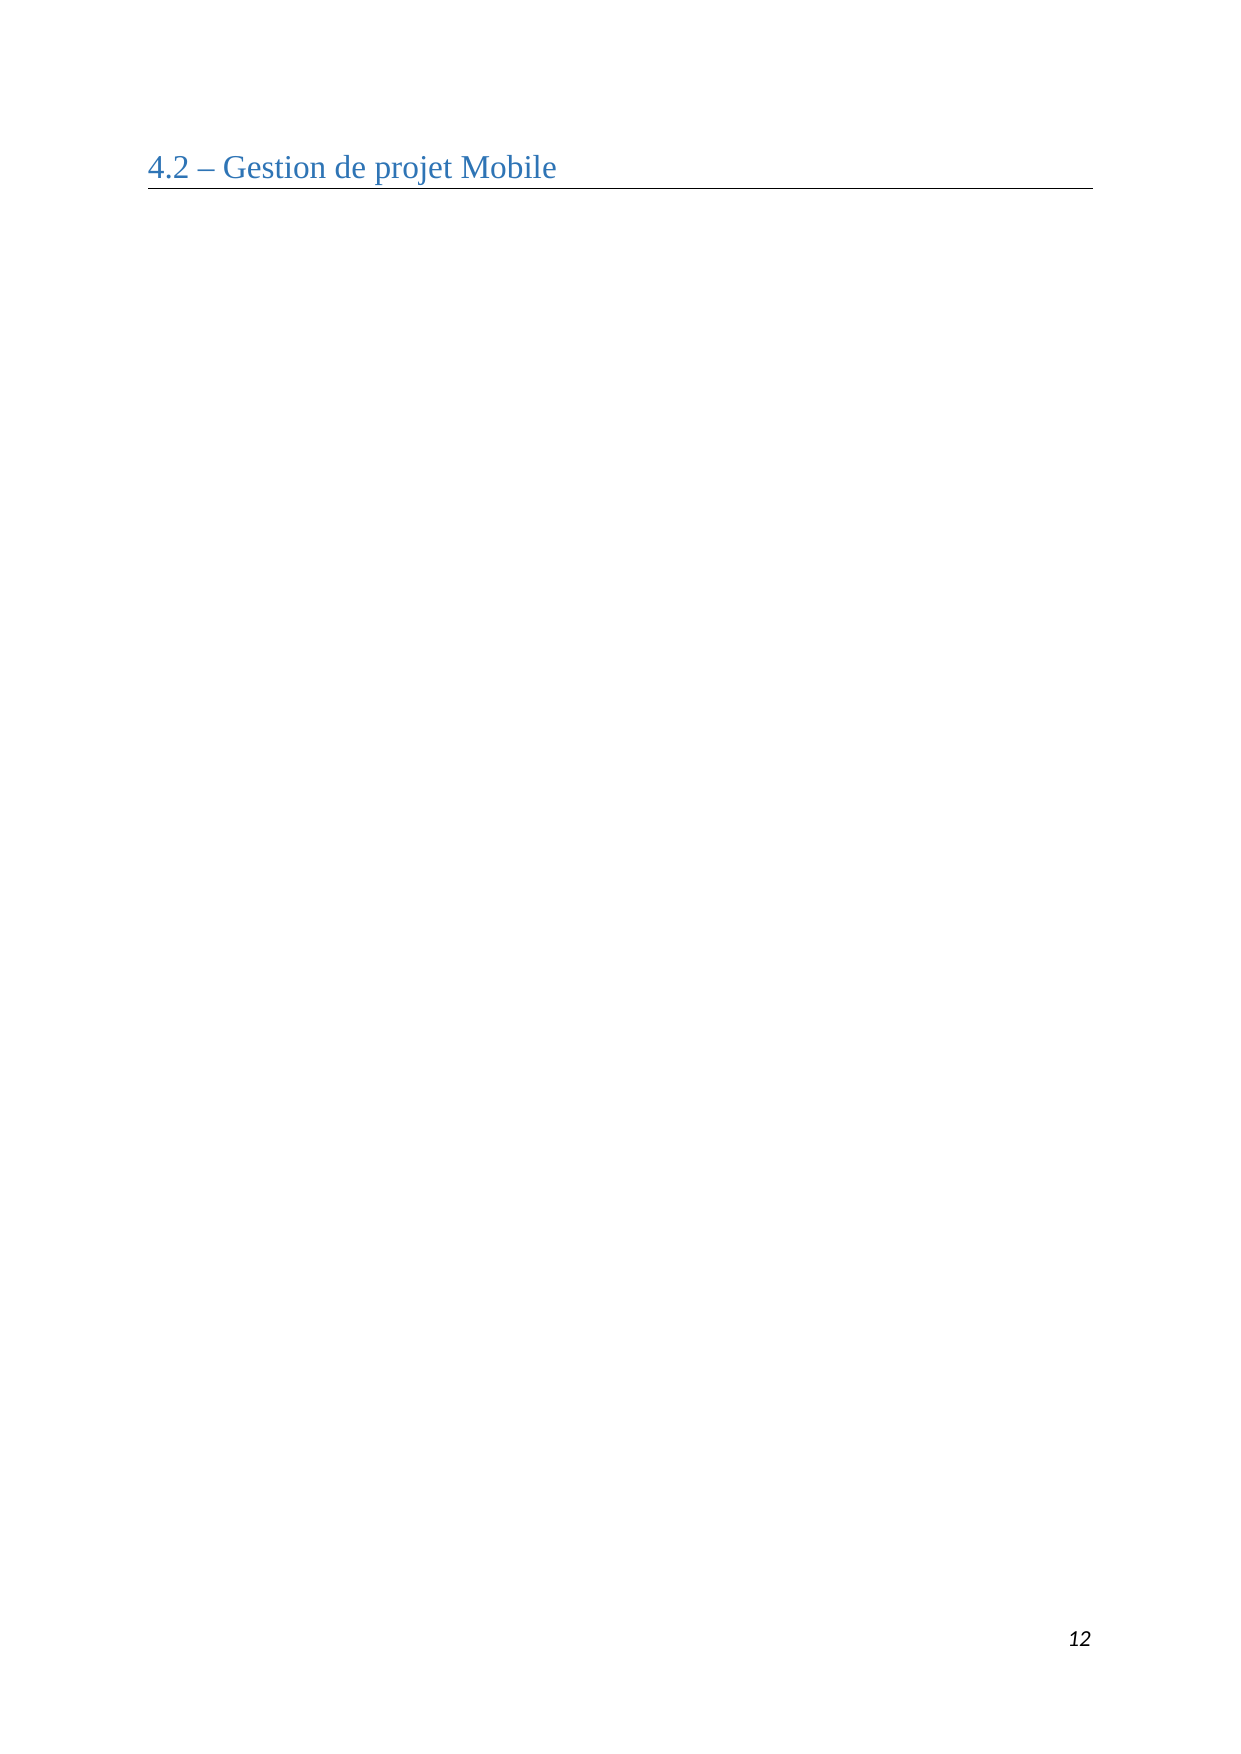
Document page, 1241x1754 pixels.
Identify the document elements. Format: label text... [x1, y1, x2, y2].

subtitle 4.2 – Gestion de projet Mobile [148, 148, 1093, 188]
